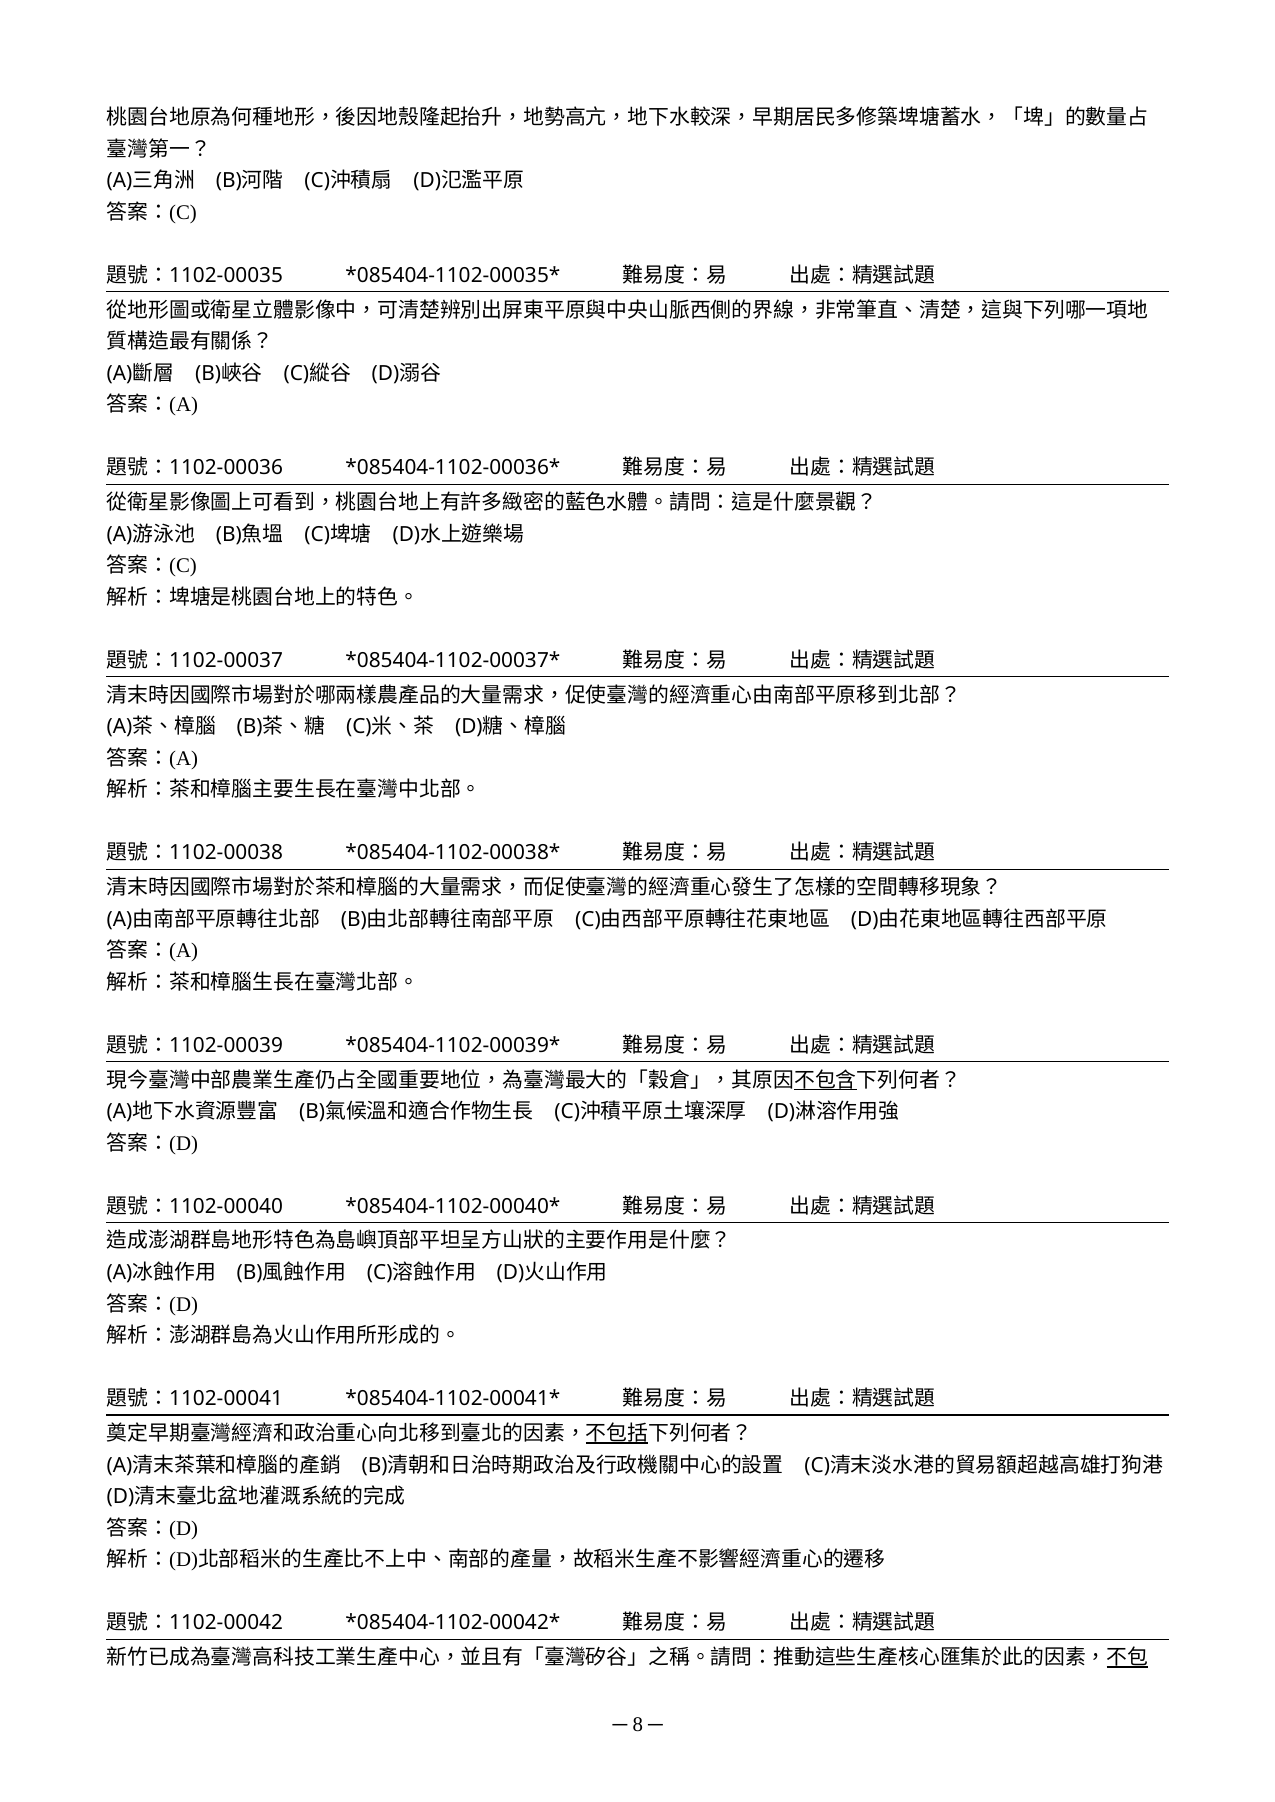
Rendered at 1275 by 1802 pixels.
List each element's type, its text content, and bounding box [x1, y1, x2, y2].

text 題號：1102-00040 *085404-1102-00040* 難易度：易 出處：精選試題 [106, 1188, 1169, 1222]
text 桃園台地原為何種地形，後因地殼隆起抬升，地勢高亢，地下水較深，早期居民多修築埤塘蓄水，「埤」的數量占臺灣第一？ (A)三角洲 (B)河階 (C)沖積扇 (D)氾濫平原 [106, 100, 1169, 194]
text 題號：1102-00038 *085404-1102-00038* 難易度：易 出處：精選試題 [106, 835, 1169, 869]
text 清末時因國際市場對於茶和樟腦的大量需求，而促使臺灣的經濟重心發生了怎樣的空間轉移現象？ (A)由南部平原轉往北部 (B)由北部轉往南部平原 (C)由西部平原轉往花東地區 (D)由花東地區轉往西部平原 [106, 870, 1169, 933]
text 從地形圖或衛星立體影像中，可清楚辨別出屏東平原與中央山脈西側的界線，非常筆直、清楚，這與下列哪一項地質構造最有關係？ (A)斷層 (B)峽谷 (C)縱谷 (D)溺谷 [106, 292, 1169, 387]
text 答案：(A) [106, 387, 1169, 418]
text 題號：1102-00036 *085404-1102-00036* 難易度：易 出處：精選試題 [106, 450, 1169, 484]
text 答案：(D) [106, 1286, 1169, 1318]
text 答案：(D) [106, 1510, 1169, 1542]
text 答案：(A) [106, 933, 1169, 964]
text 奠定早期臺灣經濟和政治重心向北移到臺北的因素，不包括下列何者？ (A)清末茶葉和樟腦的產銷 (B)清朝和日治時期政治及行政機關中心的設置 (C)清末淡水港的貿易額超越高雄打狗港 (D)清末臺北盆地灌溉系統的完成 [106, 1416, 1169, 1510]
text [106, 1640, 1169, 1671]
text 解析：(D)北部稻米的生產比不上中、南部的產量，故稻米生產不影響經濟重心的遷移 [106, 1542, 1169, 1573]
text 答案：(C) [106, 194, 1169, 226]
text 答案：(A) [106, 740, 1169, 772]
text 題號：1102-00042 *085404-1102-00042* 難易度：易 出處：精選試題 [106, 1605, 1169, 1639]
text 造成澎湖群島地形特色為島嶼頂部平坦呈方山狀的主要作用是什麼？ (A)冰蝕作用 (B)風蝕作用 (C)溶蝕作用 (D)火山作用 [106, 1223, 1169, 1286]
text 從衛星影像圖上可看到，桃園台地上有許多緻密的藍色水體。請問：這是什麼景觀？ (A)游泳池 (B)魚塭 (C)埤塘 (D)水上遊樂場 [106, 485, 1169, 548]
text 題號：1102-00037 *085404-1102-00037* 難易度：易 出處：精選試題 [106, 642, 1169, 676]
text 題號：1102-00041 *085404-1102-00041* 難易度：易 出處：精選試題 [106, 1381, 1169, 1414]
text 答案：(C) [106, 548, 1169, 579]
text 題號：1102-00039 *085404-1102-00039* 難易度：易 出處：精選試題 [106, 1027, 1169, 1061]
text 清末時因國際市場對於哪兩樣農產品的大量需求，促使臺灣的經濟重心由南部平原移到北部？ (A)茶、樟腦 (B)茶、糖 (C)米、茶 (D)糖、樟腦 [106, 677, 1169, 740]
text 答案：(D) [106, 1125, 1169, 1157]
text 解析：茶和樟腦生長在臺灣北部。 [106, 964, 1169, 996]
text 現今臺灣中部農業生產仍占全國重要地位，為臺灣最大的「穀倉」，其原因不包含下列何者？ (A)地下水資源豐富 (B)氣候溫和適合作物生長 (C)沖積平原土壤深厚 (D)淋溶作用強 [106, 1062, 1169, 1125]
text 解析：埤塘是桃園台地上的特色。 [106, 579, 1169, 611]
text 題號：1102-00035 *085404-1102-00035* 難易度：易 出處：精選試題 [106, 257, 1169, 291]
text 解析：澎湖群島為火山作用所形成的。 [106, 1318, 1169, 1349]
text 解析：茶和樟腦主要生長在臺灣中北部。 [106, 772, 1169, 803]
